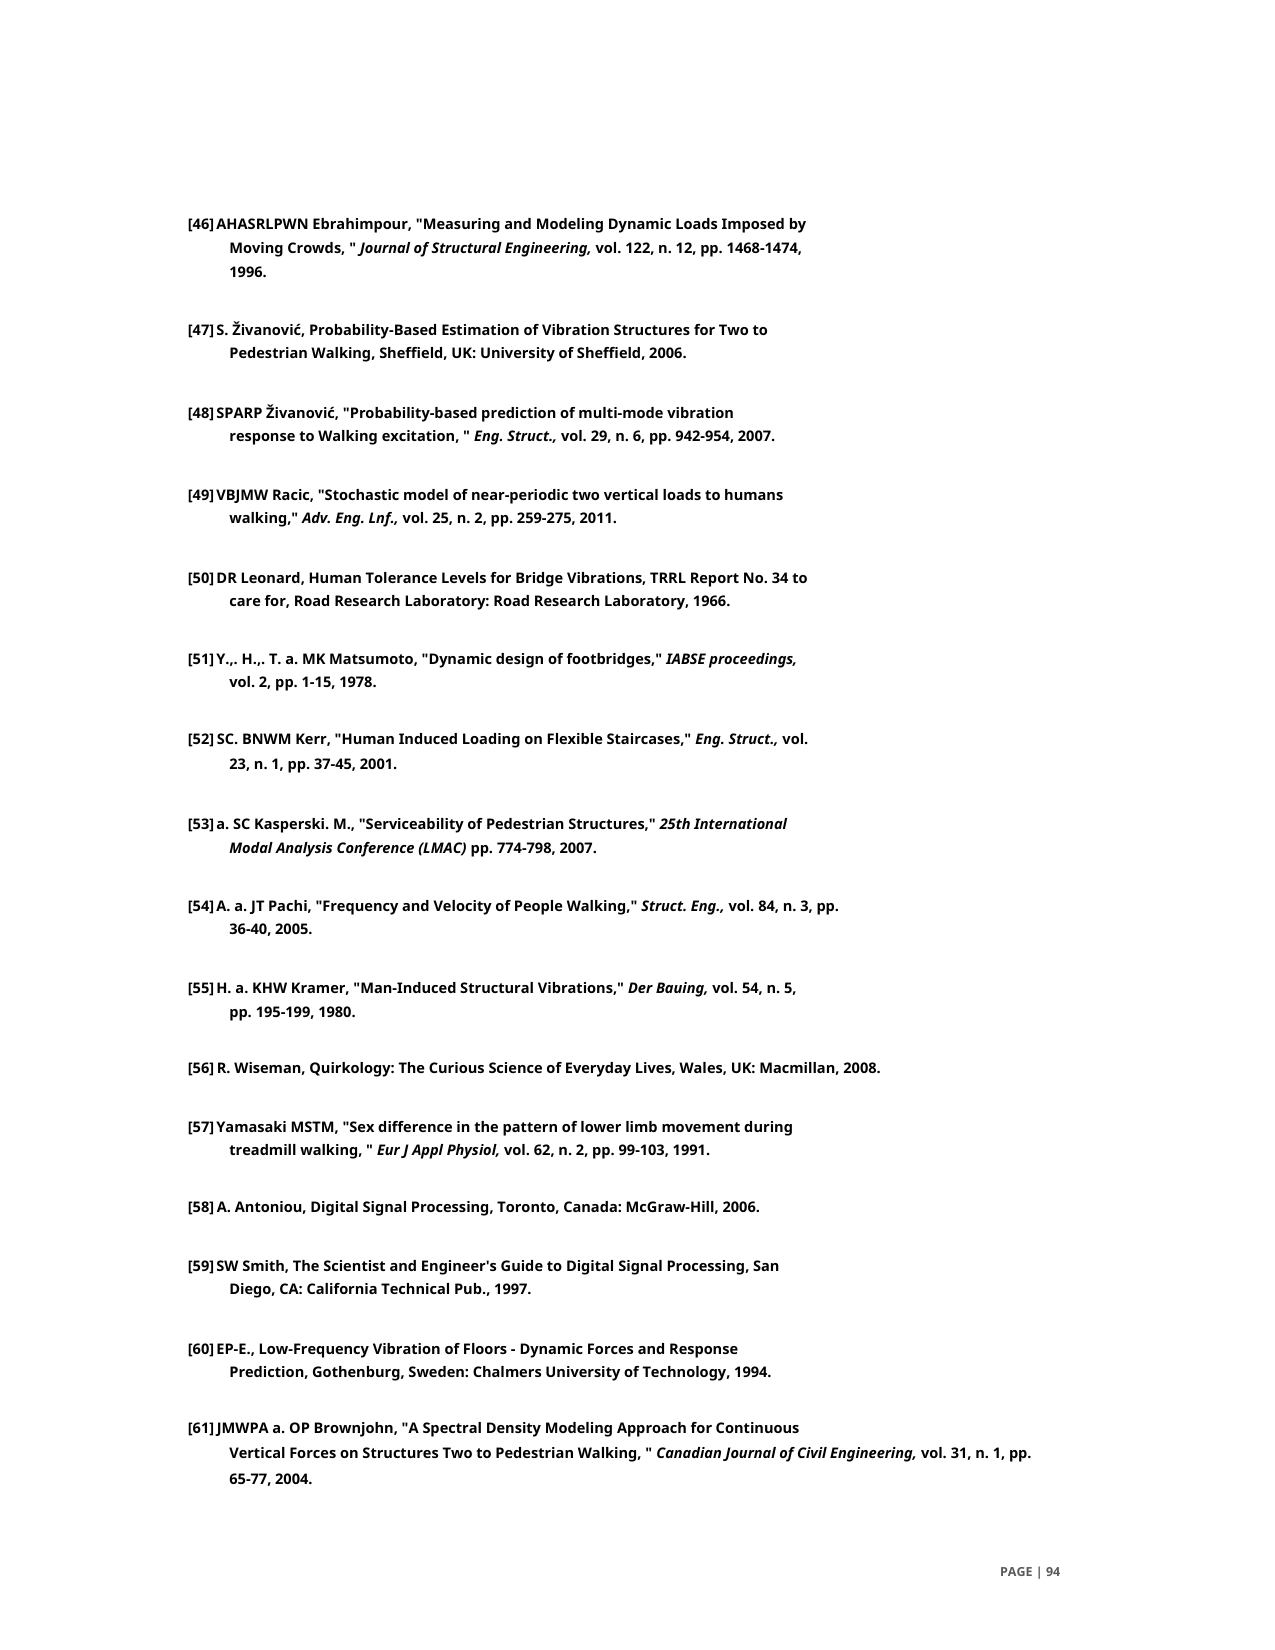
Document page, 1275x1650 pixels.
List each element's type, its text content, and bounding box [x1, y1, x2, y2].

list JMWPA a. OP Brownjohn, "A Spectral Density Modeling Approach for Continuous [188, 1417, 1125, 1437]
text PAGE | 94 [1000, 1563, 1125, 1580]
list ​​SPARP Živanović, "Probability-based prediction of multi-mode vibration response to Walking excitation, " Eng. Struct., vol. 29, n. 6, pp. 942-954, 2007. [188, 400, 787, 446]
list EP-E., Low-Frequency Vibration of Floors - Dynamic Forces and Response Prediction, Gothenburg, Sweden: Chalmers University of Technology, 1994. [188, 1336, 792, 1382]
list AHASRLPWN Ebrahimpour, "Measuring and Modeling Dynamic Loads Imposed by Moving Crowds, " Journal of Structural Engineering, vol. 122, n. 12, pp. 1468-1474, 1996. [188, 211, 823, 282]
text 65-77, 2004. [229, 1469, 1125, 1489]
list S. Živanović, Probability-Based Estimation of Vibration Structures for Two to Pedestrian Walking, Sheffield, UK: University of Sheffield, 2006. [188, 317, 798, 363]
text 23, n. 1, pp. 37-45, 2001. [229, 754, 1125, 774]
list R. Wiseman, Quirkology: The Curious Science of Everyday Lives, Wales, UK: Macmillan, 2008. [188, 1058, 1125, 1077]
list H. a. KHW Kramer, "Man-Induced Structural Vibrations," Der Bauing, vol. 54, n. 5, pp. 195-199, 1980. [188, 975, 819, 1022]
text Vertical Forces on Structures Two to Pedestrian Walking, " Canadian Journal of Civil Engineering, vol. 31, n. 1, pp. [229, 1442, 1125, 1462]
list Yamasaki MSTM, "Sex difference in the pattern of lower limb movement during treadmill walking, " Eur J Appl Physiol, vol. 62, n. 2, pp. 99-103, 1991. [188, 1114, 802, 1160]
list A. a. JT Pachi, "Frequency and Velocity of People Walking," Struct. Eng., vol. 84, n. 3, pp. 36-40, 2005. [188, 893, 839, 939]
list SW Smith, The Scientist and Engineer's Guide to Digital Signal Processing, San Diego, CA: California Technical Pub., 1997. [188, 1253, 825, 1299]
list a. SC Kasperski. M., "Serviceability of Pedestrian Structures," 25th International Modal Analysis Conference (LMAC) pp. 774-798, 2007. [188, 810, 792, 858]
list VBJMW Racic, "Stochastic model of near-periodic two vertical loads to humans walking," Adv. Eng. Lnf., vol. 25, n. 2, pp. 259-275, 2011. [188, 482, 806, 528]
list SC. BNWM Kerr, "Human Induced Loading on Flexible Staircases," Eng. Struct., vol. [188, 729, 1125, 748]
list Y.,. H.,. T. a. MK Matsumoto, "Dynamic design of footbridges," IABSE proceedings, vol. 2, pp. 1-15, 1978. [188, 646, 814, 692]
list DR Leonard, Human Tolerance Levels for Bridge Vibrations, TRRL Report No. 34 to care for, Road Research Laboratory: Road Research Laboratory, 1966. [188, 565, 833, 611]
list A. Antoniou, Digital Signal Processing, Toronto, Canada: McGraw-Hill, 2006. [188, 1197, 1125, 1216]
